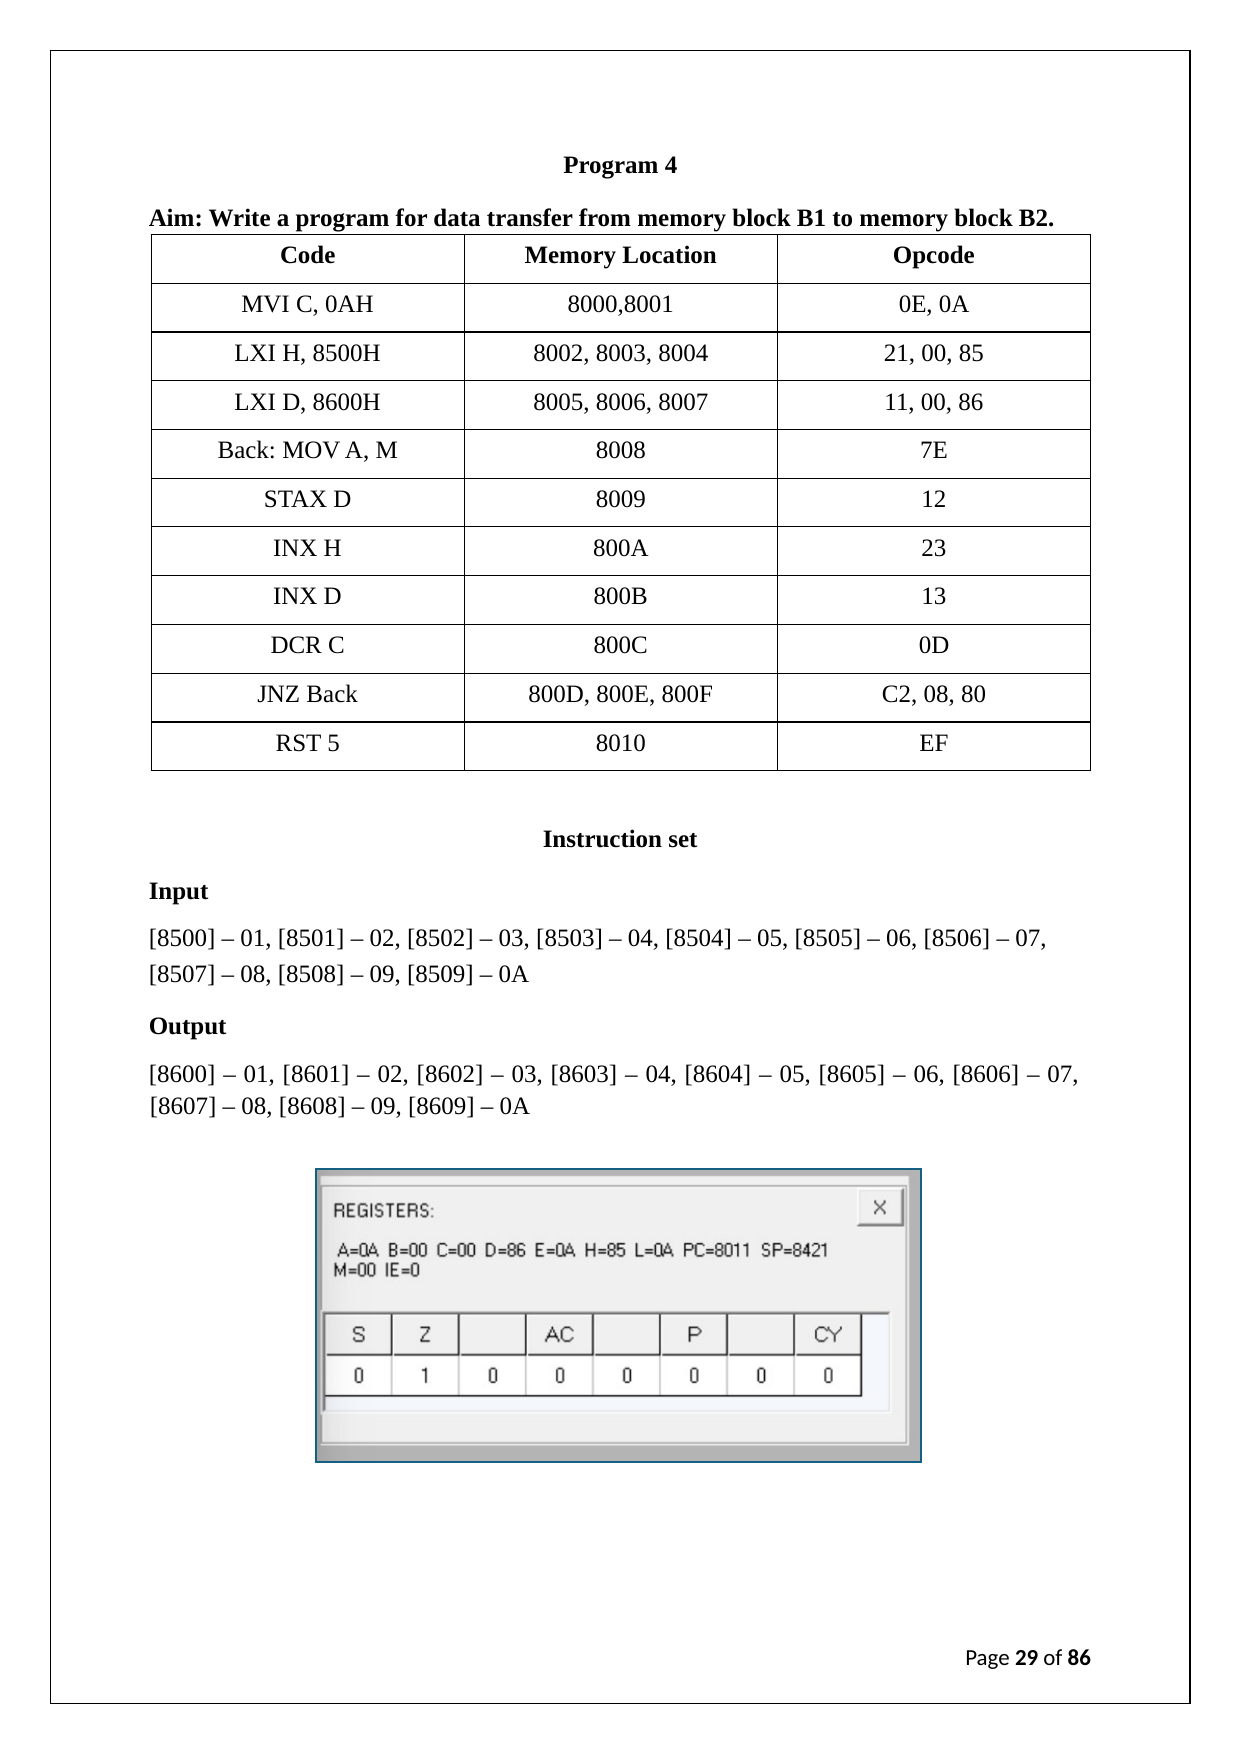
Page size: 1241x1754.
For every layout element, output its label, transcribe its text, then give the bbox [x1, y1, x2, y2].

table_cell 8000,8001 [465, 284, 777, 331]
table_cell 11, 00, 86 [778, 381, 1090, 429]
table_cell 8002, 8003, 8004 [465, 333, 777, 380]
table_cell 21, 00, 85 [778, 333, 1090, 380]
text Output [148, 1011, 1080, 1040]
table_cell 8005, 8006, 8007 [465, 381, 777, 429]
table_cell RST 5 [152, 723, 464, 770]
table_cell DCR C [152, 625, 464, 673]
table_cell 7E [778, 430, 1090, 477]
table_cell 0D [778, 625, 1090, 673]
picture [317, 1170, 920, 1461]
table_header Opcode [778, 235, 1090, 283]
text Aim: Write a program for data transfer from memory block B1 to memory block B2. [148, 203, 1080, 232]
table_cell LXI D, 8600H [152, 381, 464, 429]
text [8500] – 01, [8501] – 02, [8502] – 03, [8503] – 04, [8504] – 05, [8505] – 06, [8506] – 07, [148, 923, 1080, 952]
subtitle Instruction set [160, 824, 1080, 852]
table_cell 8009 [465, 479, 777, 526]
table_cell EF [778, 723, 1090, 770]
table_cell 800C [465, 625, 777, 673]
table_cell MVI C, 0AH [152, 284, 464, 331]
text Program 4 [150, 151, 677, 179]
text [8507] – 08, [8508] – 09, [8509] – 0A [148, 959, 1080, 988]
text Input [148, 876, 1080, 905]
table_cell Back: MOV A, M [152, 430, 464, 477]
table_cell 800A [465, 527, 777, 575]
table_cell C2, 08, 80 [778, 674, 1090, 721]
table_cell INX H [152, 527, 464, 575]
table_header Code [152, 235, 464, 283]
table_cell STAX D [152, 479, 464, 526]
table_cell 800B [465, 576, 777, 624]
table_header Memory Location [465, 235, 777, 283]
table_cell 8010 [465, 723, 777, 770]
table_cell LXI H, 8500H [152, 333, 464, 380]
table_cell INX D [152, 576, 464, 624]
table_cell 800D, 800E, 800F [465, 674, 777, 721]
table_cell JNZ Back [152, 674, 464, 721]
table_cell 8008 [465, 430, 777, 477]
table_cell 13 [778, 576, 1090, 624]
table_cell 12 [778, 479, 1090, 526]
table_cell 0E, 0A [778, 284, 1090, 331]
table_cell 23 [778, 527, 1090, 575]
text [8600] – 01, [8601] – 02, [8602] – 03, [8603] – 04, [8604] – 05, [8605] – 06, [8606] – 07, [8607] – 08, [8608] – 09, [8609] – 0A [148, 1059, 1080, 1119]
